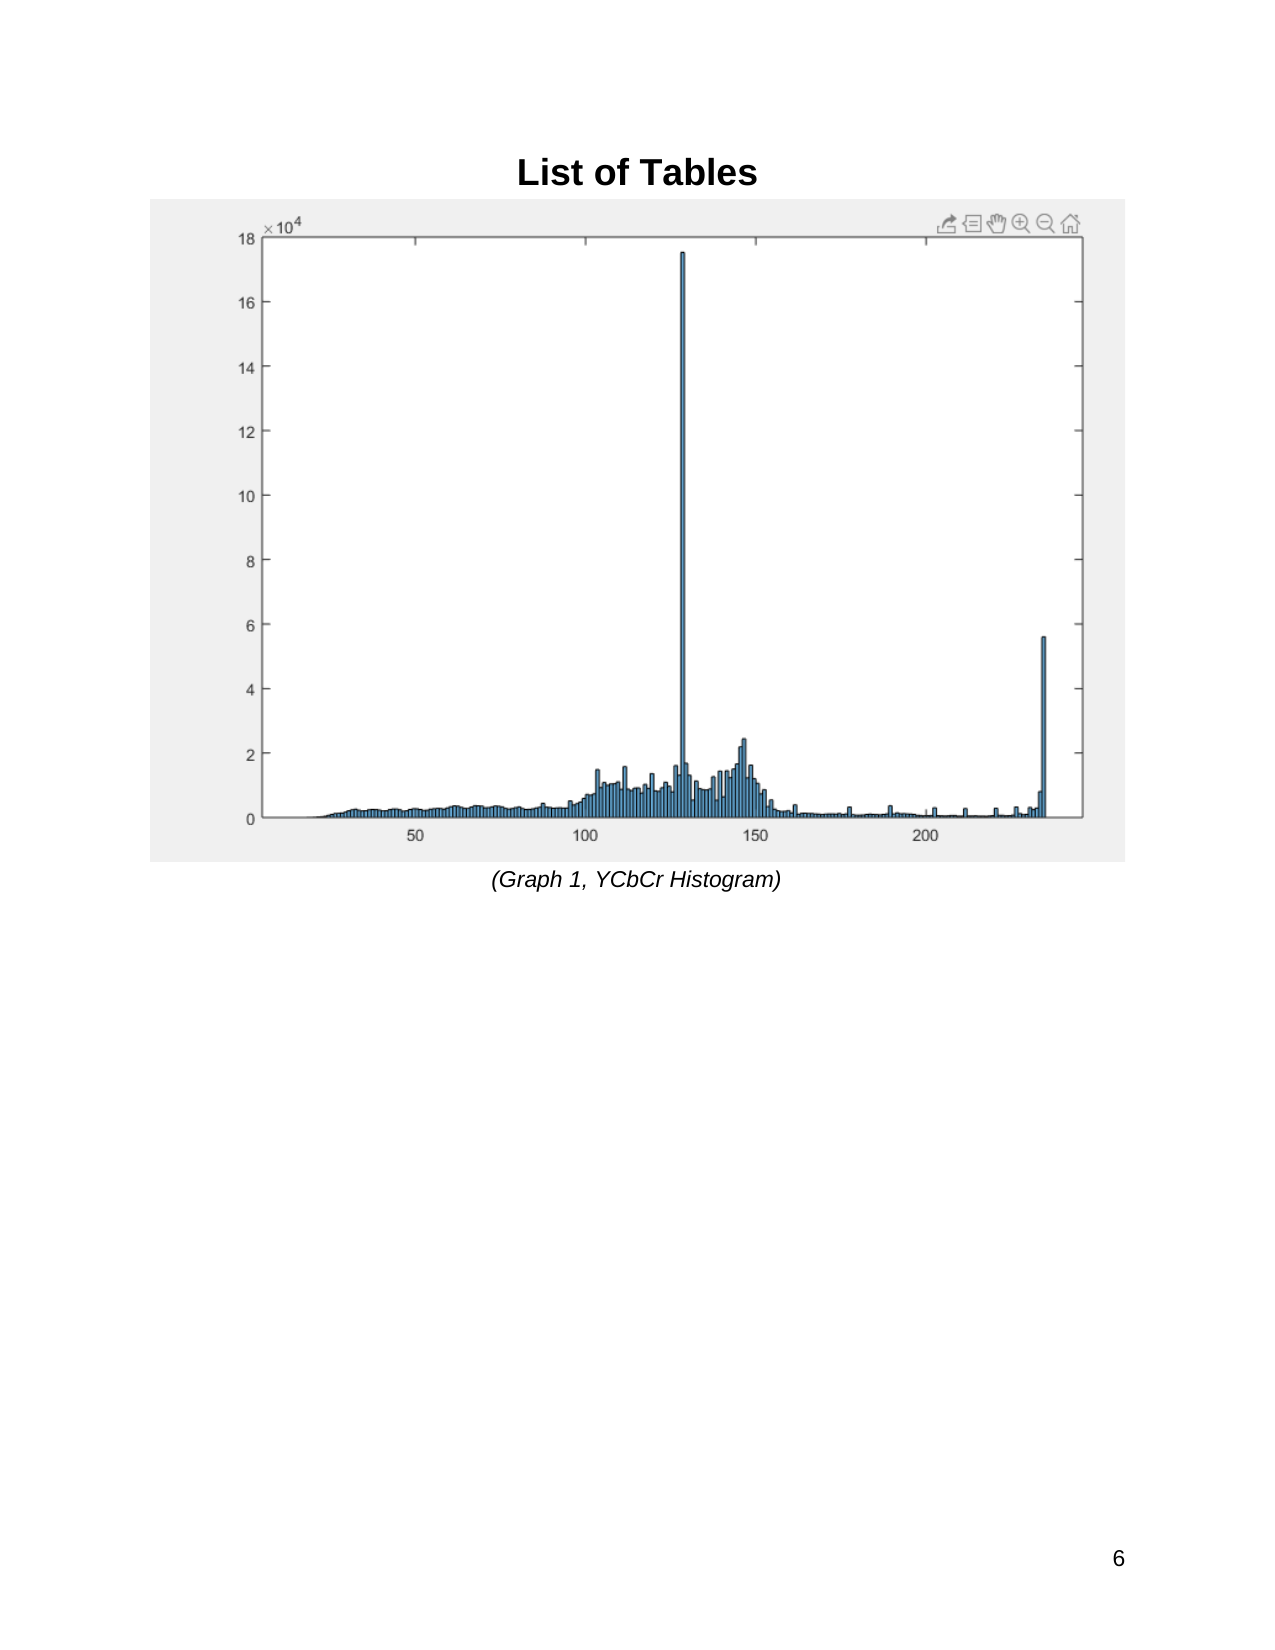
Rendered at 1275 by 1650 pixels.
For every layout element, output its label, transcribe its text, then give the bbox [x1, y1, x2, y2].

picture [150, 199, 1125, 862]
text (Graph 1, YCbCr Histogram) [150, 866, 1125, 892]
text List of Tables [150, 150, 1125, 193]
